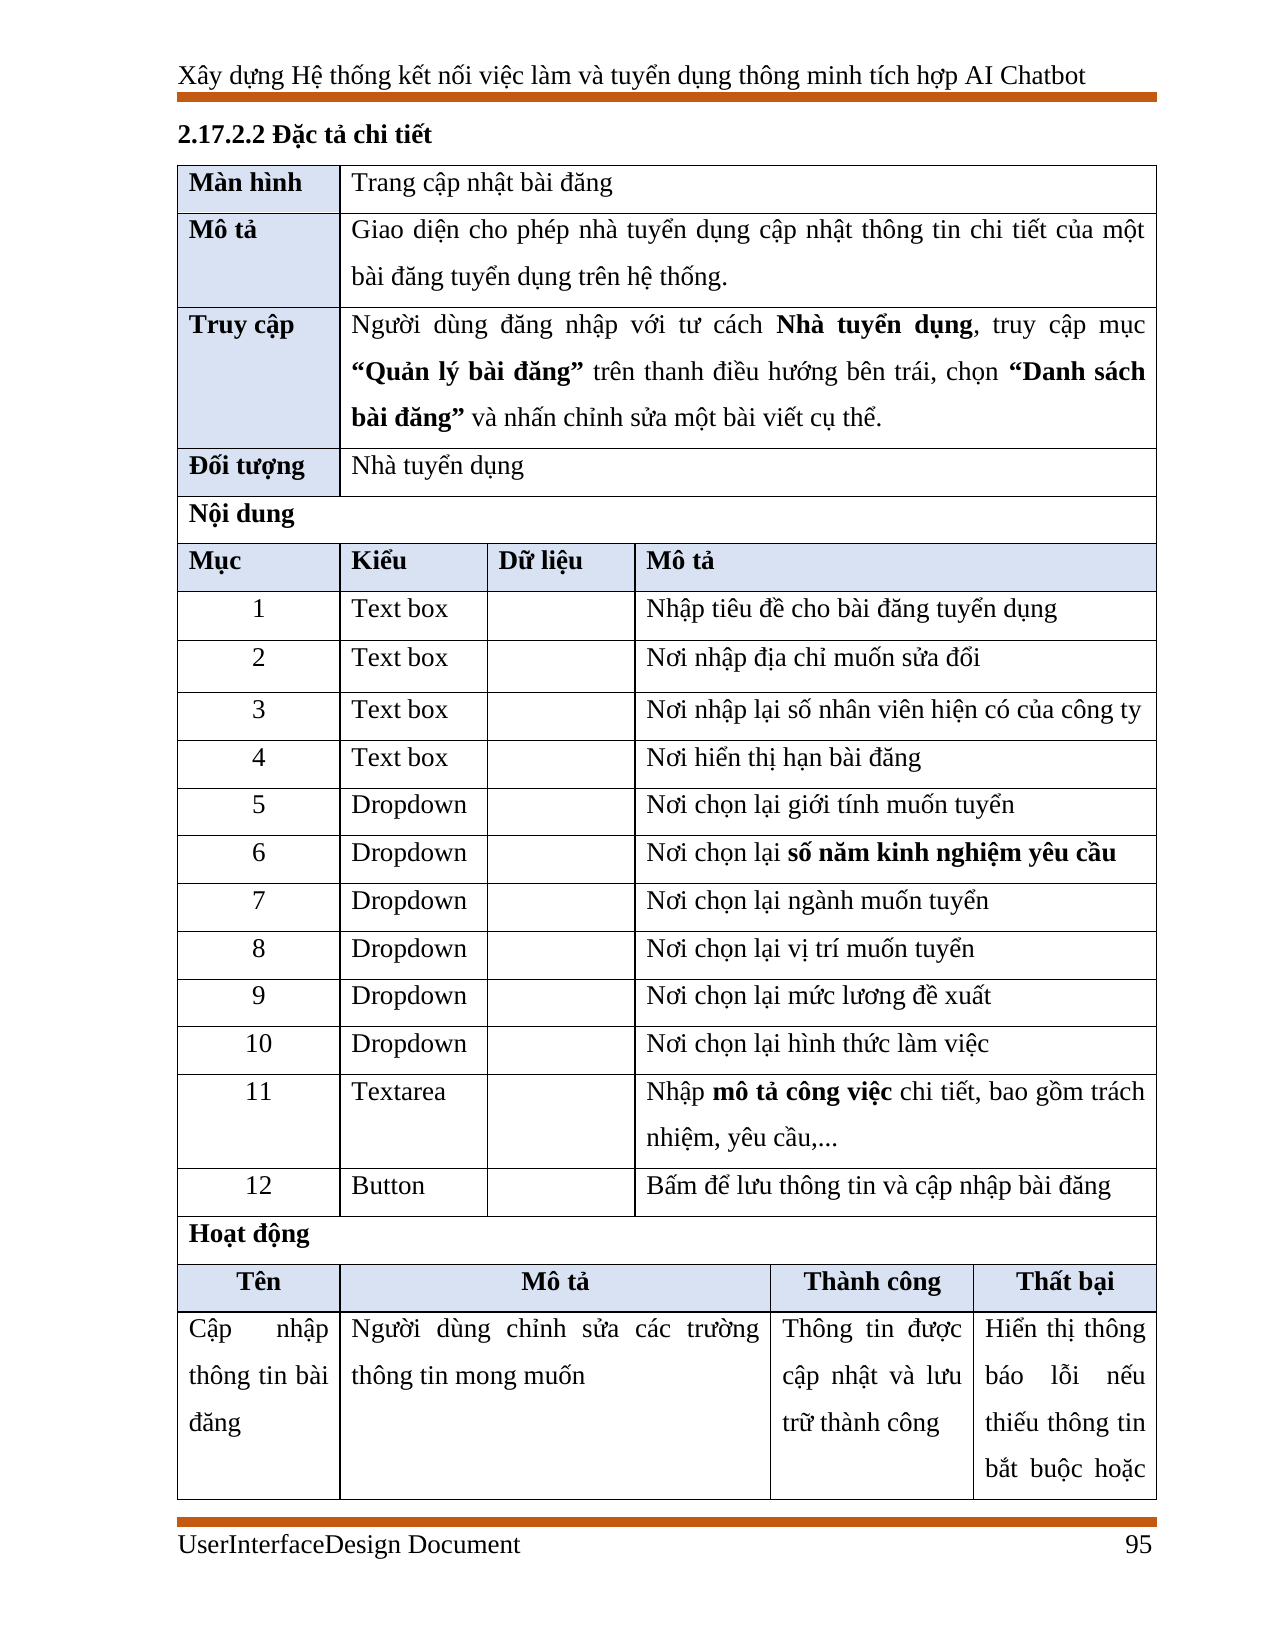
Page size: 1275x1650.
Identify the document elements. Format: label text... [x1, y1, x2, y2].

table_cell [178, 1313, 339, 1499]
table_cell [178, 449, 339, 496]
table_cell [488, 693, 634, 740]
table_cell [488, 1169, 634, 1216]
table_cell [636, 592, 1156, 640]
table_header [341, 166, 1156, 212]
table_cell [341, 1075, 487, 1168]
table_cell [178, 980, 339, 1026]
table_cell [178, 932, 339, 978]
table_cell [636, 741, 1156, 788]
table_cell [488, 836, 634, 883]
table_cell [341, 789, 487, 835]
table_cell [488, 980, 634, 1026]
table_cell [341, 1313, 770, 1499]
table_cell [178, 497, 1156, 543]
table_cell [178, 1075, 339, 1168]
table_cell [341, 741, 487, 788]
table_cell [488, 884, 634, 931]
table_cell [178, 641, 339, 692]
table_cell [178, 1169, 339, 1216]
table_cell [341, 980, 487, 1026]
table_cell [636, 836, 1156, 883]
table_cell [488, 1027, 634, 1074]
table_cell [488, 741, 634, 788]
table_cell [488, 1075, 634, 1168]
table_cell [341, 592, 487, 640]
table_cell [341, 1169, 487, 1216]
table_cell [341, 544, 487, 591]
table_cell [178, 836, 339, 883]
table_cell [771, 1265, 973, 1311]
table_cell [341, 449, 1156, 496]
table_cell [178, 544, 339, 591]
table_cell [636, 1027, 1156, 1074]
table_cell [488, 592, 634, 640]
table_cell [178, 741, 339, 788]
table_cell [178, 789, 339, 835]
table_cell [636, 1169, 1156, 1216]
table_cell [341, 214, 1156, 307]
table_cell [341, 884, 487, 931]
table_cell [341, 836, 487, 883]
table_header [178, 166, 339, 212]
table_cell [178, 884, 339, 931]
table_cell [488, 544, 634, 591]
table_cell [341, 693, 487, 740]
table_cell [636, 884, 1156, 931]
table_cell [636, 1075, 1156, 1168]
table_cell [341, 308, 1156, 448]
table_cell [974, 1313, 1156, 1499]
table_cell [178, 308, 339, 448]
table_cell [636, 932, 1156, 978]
subtitle 2.17.2.2 Đặc tả chi tiết [177, 118, 1157, 149]
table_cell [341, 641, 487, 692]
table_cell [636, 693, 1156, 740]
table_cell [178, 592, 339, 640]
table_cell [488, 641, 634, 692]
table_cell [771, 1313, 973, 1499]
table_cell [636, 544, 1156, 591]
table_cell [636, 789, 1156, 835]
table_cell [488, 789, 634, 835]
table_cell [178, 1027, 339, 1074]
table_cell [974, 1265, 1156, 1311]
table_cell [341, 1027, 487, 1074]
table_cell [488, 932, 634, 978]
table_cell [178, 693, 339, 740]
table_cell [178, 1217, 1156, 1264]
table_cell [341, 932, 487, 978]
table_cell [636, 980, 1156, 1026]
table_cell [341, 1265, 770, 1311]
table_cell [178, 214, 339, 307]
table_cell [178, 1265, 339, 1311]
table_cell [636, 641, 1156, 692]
